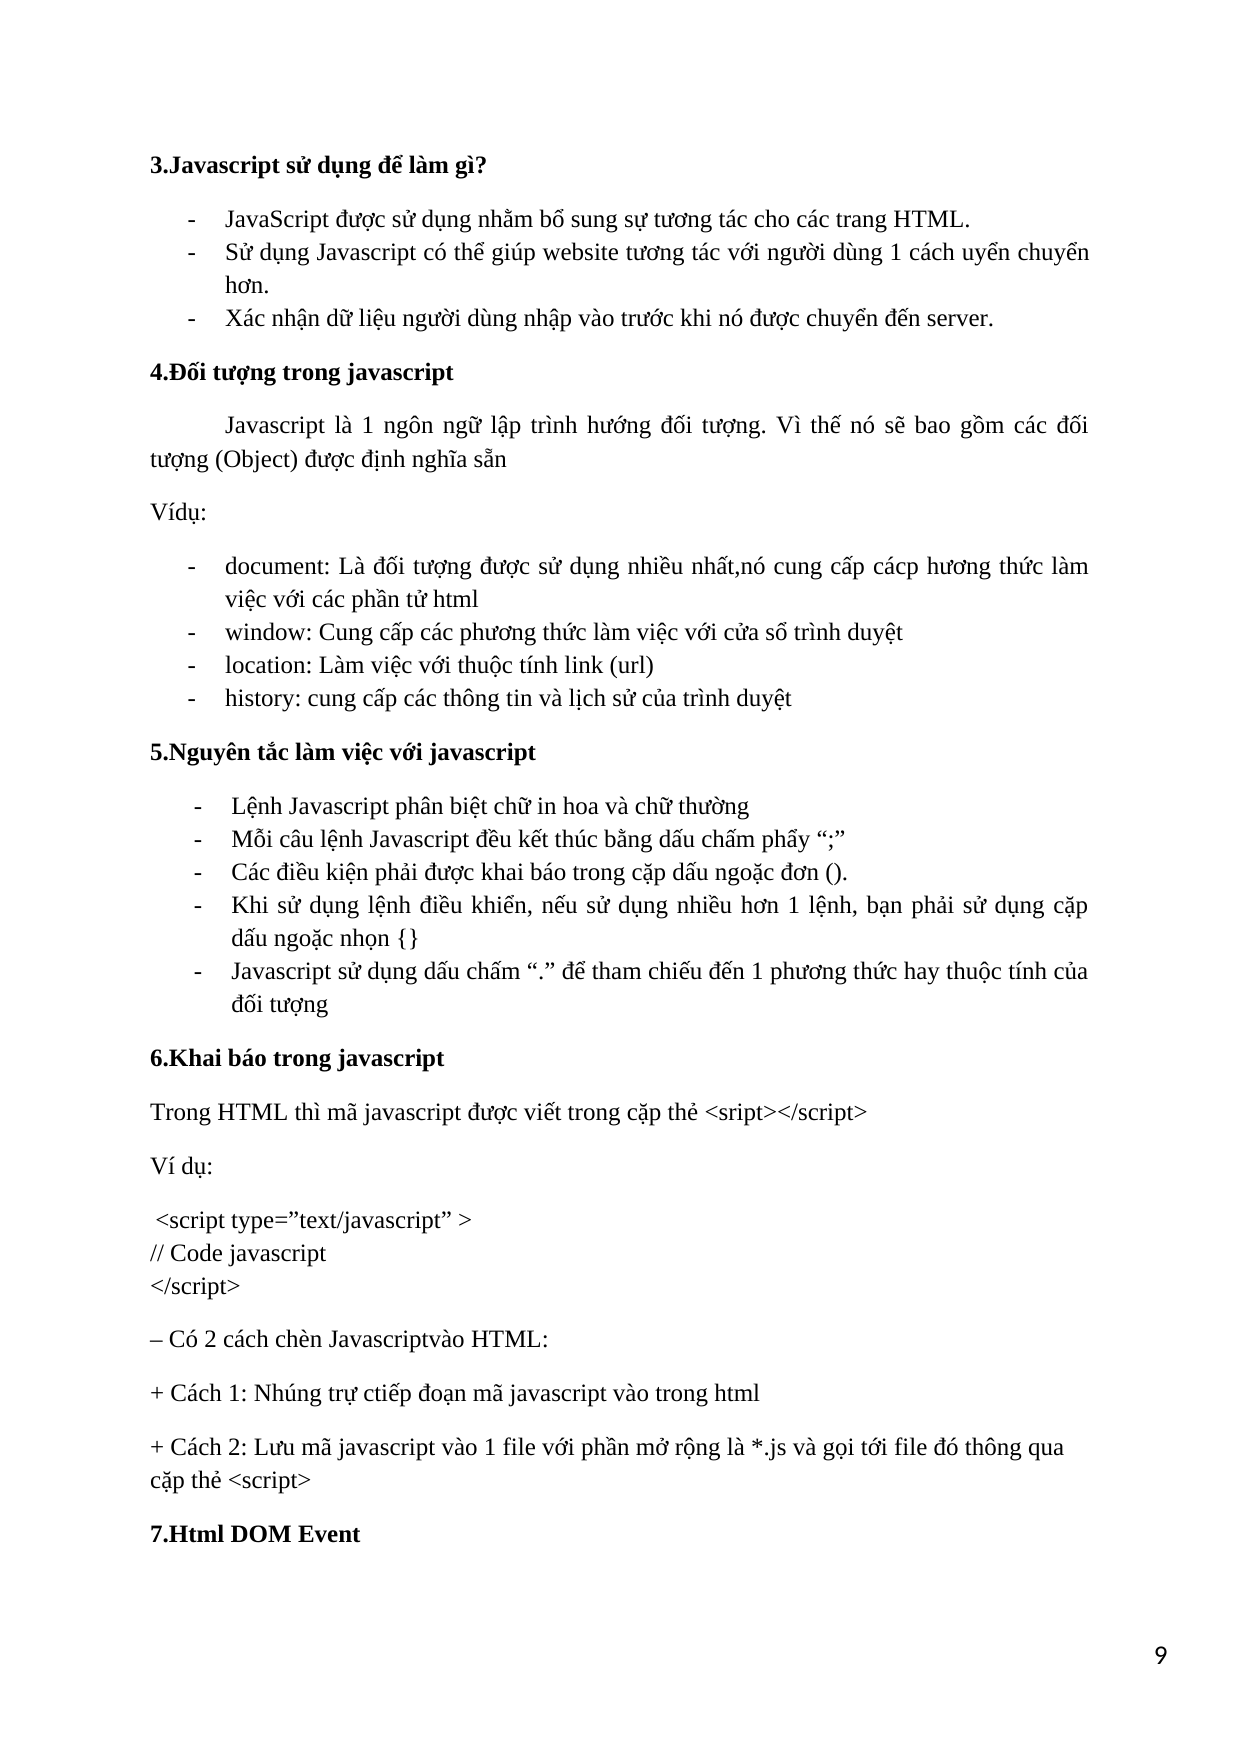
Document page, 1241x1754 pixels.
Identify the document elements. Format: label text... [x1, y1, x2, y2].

list Lệnh Javascript phân biệt chữ in hoa và chữ thường [194, 791, 1090, 820]
list JavaScript được sử dụng nhằm bổ sung sự tương tác cho các trang HTML. [187, 204, 1090, 233]
text + Cách 2: Lưu mã javascript vào 1 file với phần mở rộng là *.js và gọi tới file đó thông qua cặp thẻ <script> [150, 1432, 1090, 1494]
text Trong HTML thì mã javascript được viết trong cặp thẻ <sript></script> [150, 1097, 1090, 1126]
list Javascript sử dụng dấu chấm “.” để tham chiếu đến 1 phương thức hay thuộc tính của đối tượng [194, 956, 1090, 1018]
text 7.Html DOM Event [150, 1519, 1090, 1548]
text + Cách 1: Nhúng trự ctiếp đoạn mã javascript vào trong html [150, 1378, 1090, 1407]
list location: Làm việc với thuộc tính link (url) [187, 650, 1090, 679]
list Mỗi câu lệnh Javascript đều kết thúc bằng dấu chấm phẩy “;” [194, 824, 1090, 853]
text 6.Khai báo trong javascript [150, 1043, 1090, 1072]
list window: Cung cấp các phương thức làm việc với cửa sổ trình duyệt [187, 617, 1090, 646]
text Ví dụ: [150, 1151, 1090, 1179]
text 5.Nguyên tắc làm việc với javascript [150, 737, 1090, 766]
text Vídụ: [150, 497, 1090, 526]
text 3.Javascript sử dụng để làm gì? [150, 150, 1090, 179]
text 4.Đối tượng trong javascript [150, 357, 1090, 386]
list Sử dụng Javascript có thể giúp website tương tác với người dùng 1 cách uyển chuyển hơn. [187, 237, 1090, 299]
list Xác nhận dữ liệu người dùng nhập vào trước khi nó được chuyển đến server. [187, 303, 1090, 332]
list history: cung cấp các thông tin và lịch sử của trình duyệt [187, 683, 1090, 712]
list Khi sử dụng lệnh điều khiển, nếu sử dụng nhiều hơn 1 lệnh, bạn phải sử dụng cặp dấu ngoặc nhọn {} [194, 890, 1090, 952]
text – Có 2 cách chèn Javascriptvào HTML: [150, 1324, 1090, 1353]
text Javascript là 1 ngôn ngữ lập trình hướng đối tượng. Vì thế nó sẽ bao gồm các đối tượng (Object) được định nghĩa sẵn [150, 411, 1090, 472]
list Các điều kiện phải được khai báo trong cặp dấu ngoặc đơn (). [194, 857, 1090, 886]
text <script type=”text/javascript” > // Code javascript </script> [150, 1205, 1090, 1299]
list document: Là đối tượng được sử dụng nhiều nhất,nó cung cấp cácp hương thức làm việc với các phần tử html [187, 551, 1090, 613]
